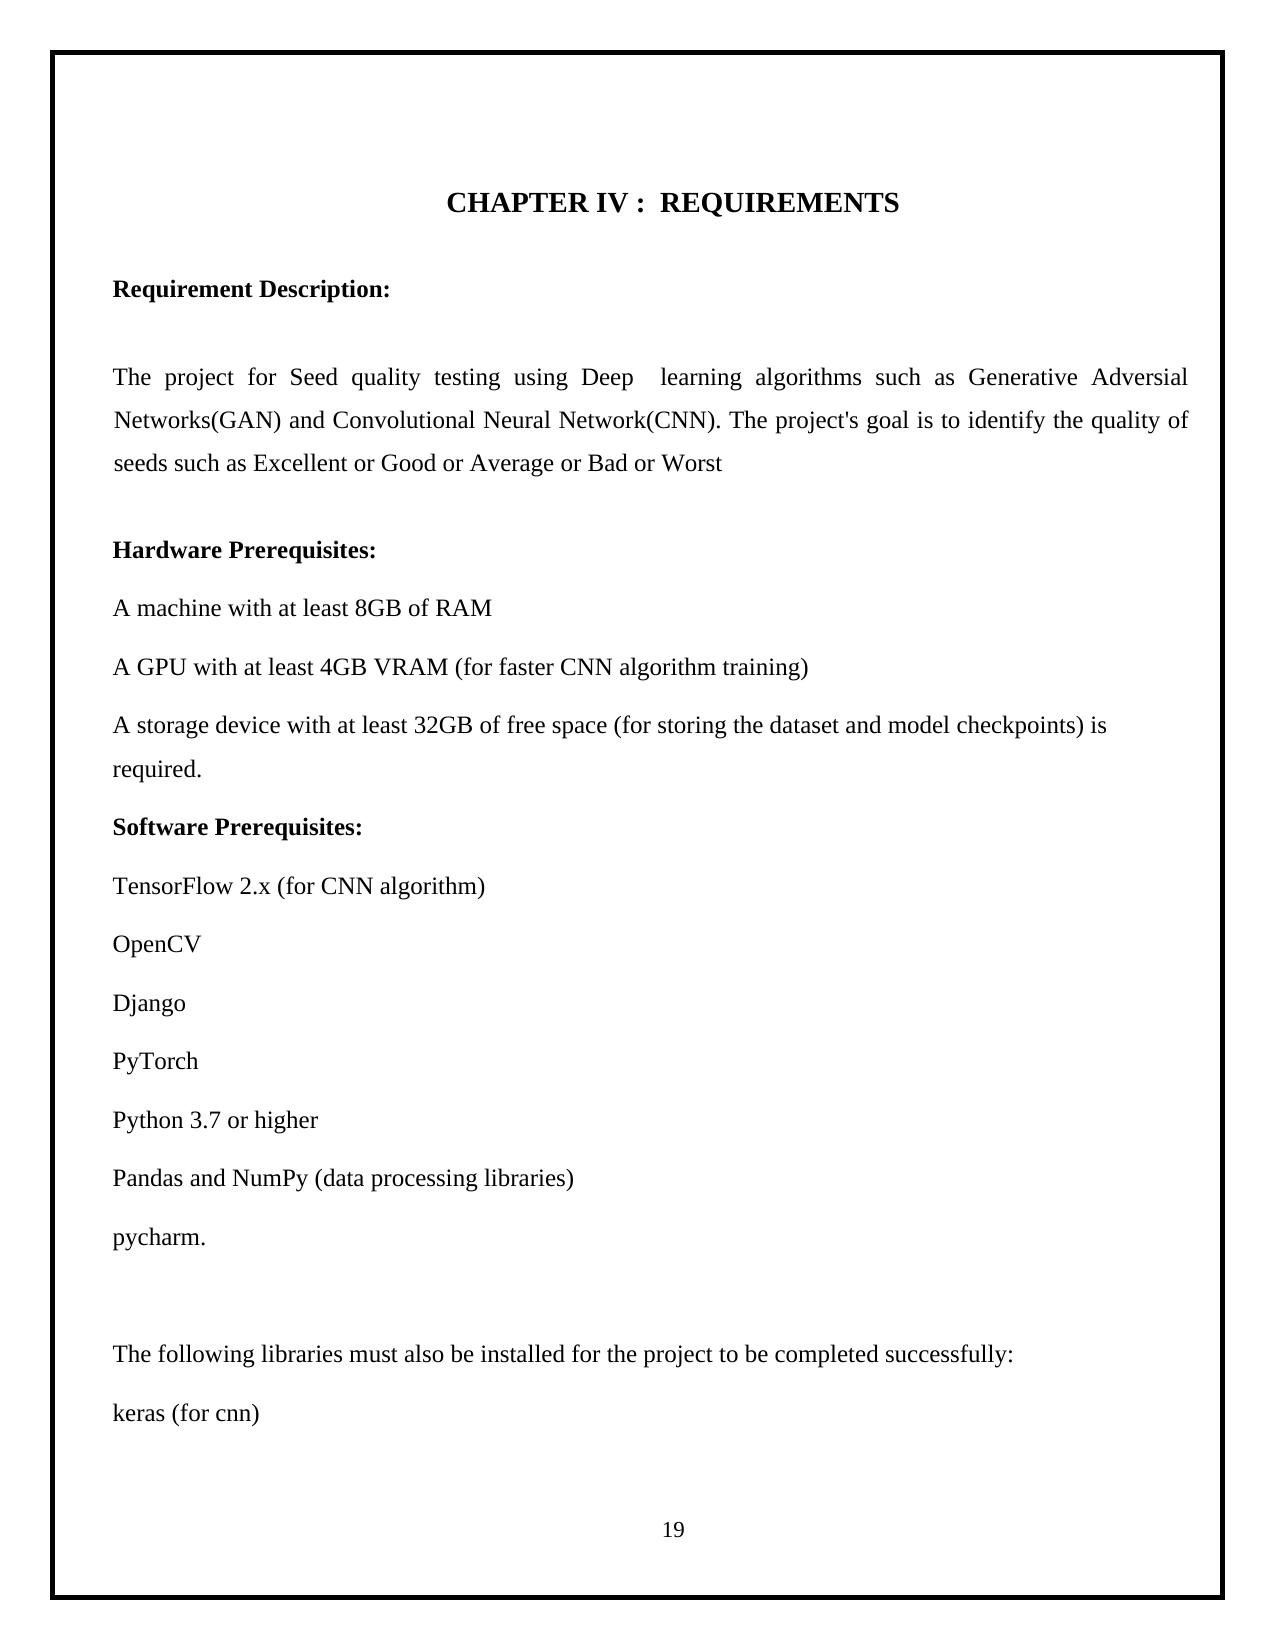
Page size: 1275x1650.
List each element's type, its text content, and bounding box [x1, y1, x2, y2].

text The project for Seed quality testing using Deep learning algorithms such as Generative Adversial Networks(GAN) and Convolutional Neural Network(CNN). The project's goal is to identify the quality of seeds such as Excellent or Good or Average or Bad or Worst [112, 362, 1190, 477]
text A storage device with at least 32GB of free space (for storing the dataset and model checkpoints) is required. [112, 711, 1196, 782]
text Django [112, 988, 1196, 1017]
text A machine with at least 8GB of RAM [112, 593, 1196, 622]
text keras (for cnn) [112, 1398, 1196, 1426]
text pycharm. [112, 1222, 1196, 1251]
text Pandas and NumPy (data processing libraries) [112, 1163, 1196, 1192]
text PyTorch [112, 1046, 1196, 1075]
text Requirement Description: [112, 274, 1190, 303]
text Python 3.7 or higher [112, 1105, 1196, 1134]
text OpenCV [112, 929, 1196, 958]
text TensorFlow 2.x (for CNN algorithm) [112, 871, 1196, 899]
text The following libraries must also be installed for the project to be completed successfully: [112, 1339, 1196, 1368]
text Software Prerequisites: [112, 812, 1196, 841]
subtitle CHAPTER IV : REQUIREMENTS [150, 186, 1196, 219]
text A GPU with at least 4GB VRAM (for faster CNN algorithm training) [112, 652, 1196, 681]
text Hardware Prerequisites: [112, 535, 1196, 564]
